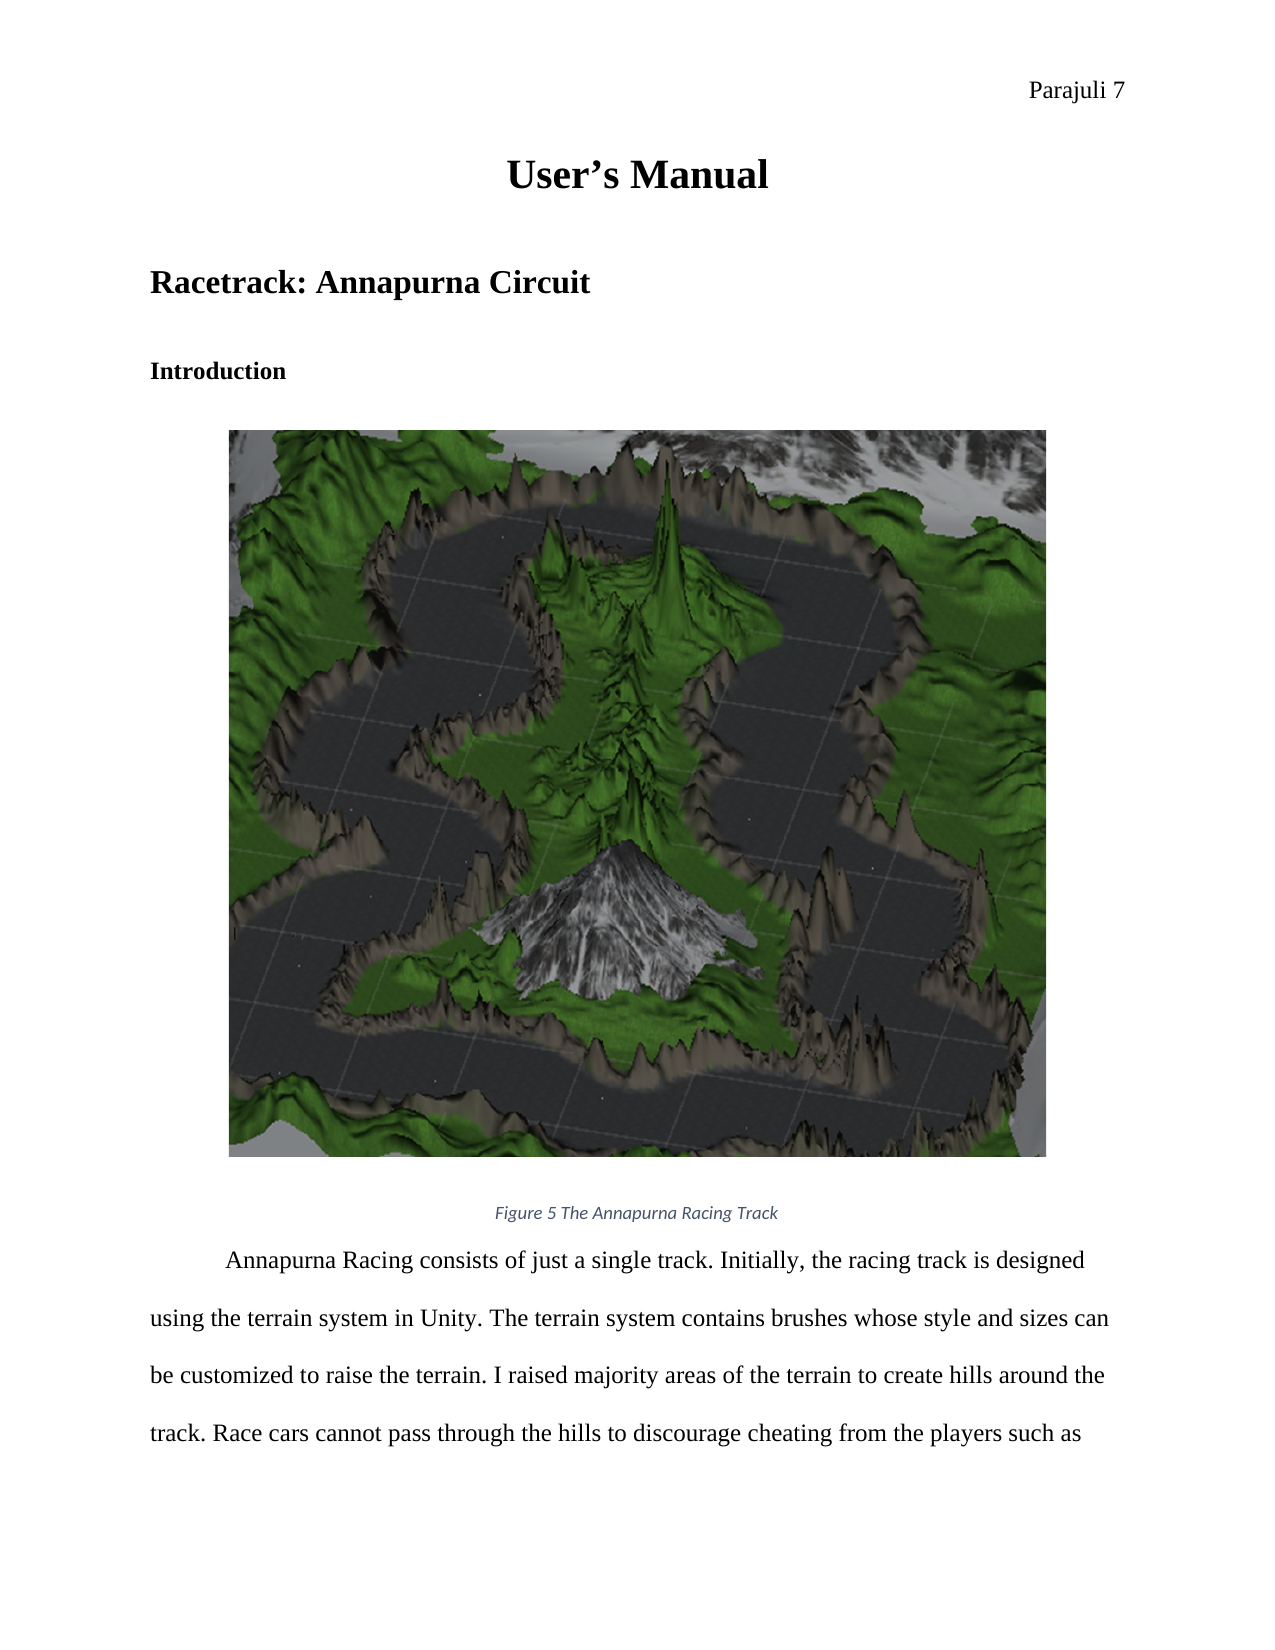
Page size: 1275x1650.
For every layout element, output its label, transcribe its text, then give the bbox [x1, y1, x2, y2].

text Introduction [150, 356, 1125, 384]
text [150, 1245, 1125, 1447]
picture [228, 430, 1047, 1157]
text User’s Manual [150, 150, 1125, 198]
text Racetrack: Annapurna Circuit [150, 262, 1125, 301]
